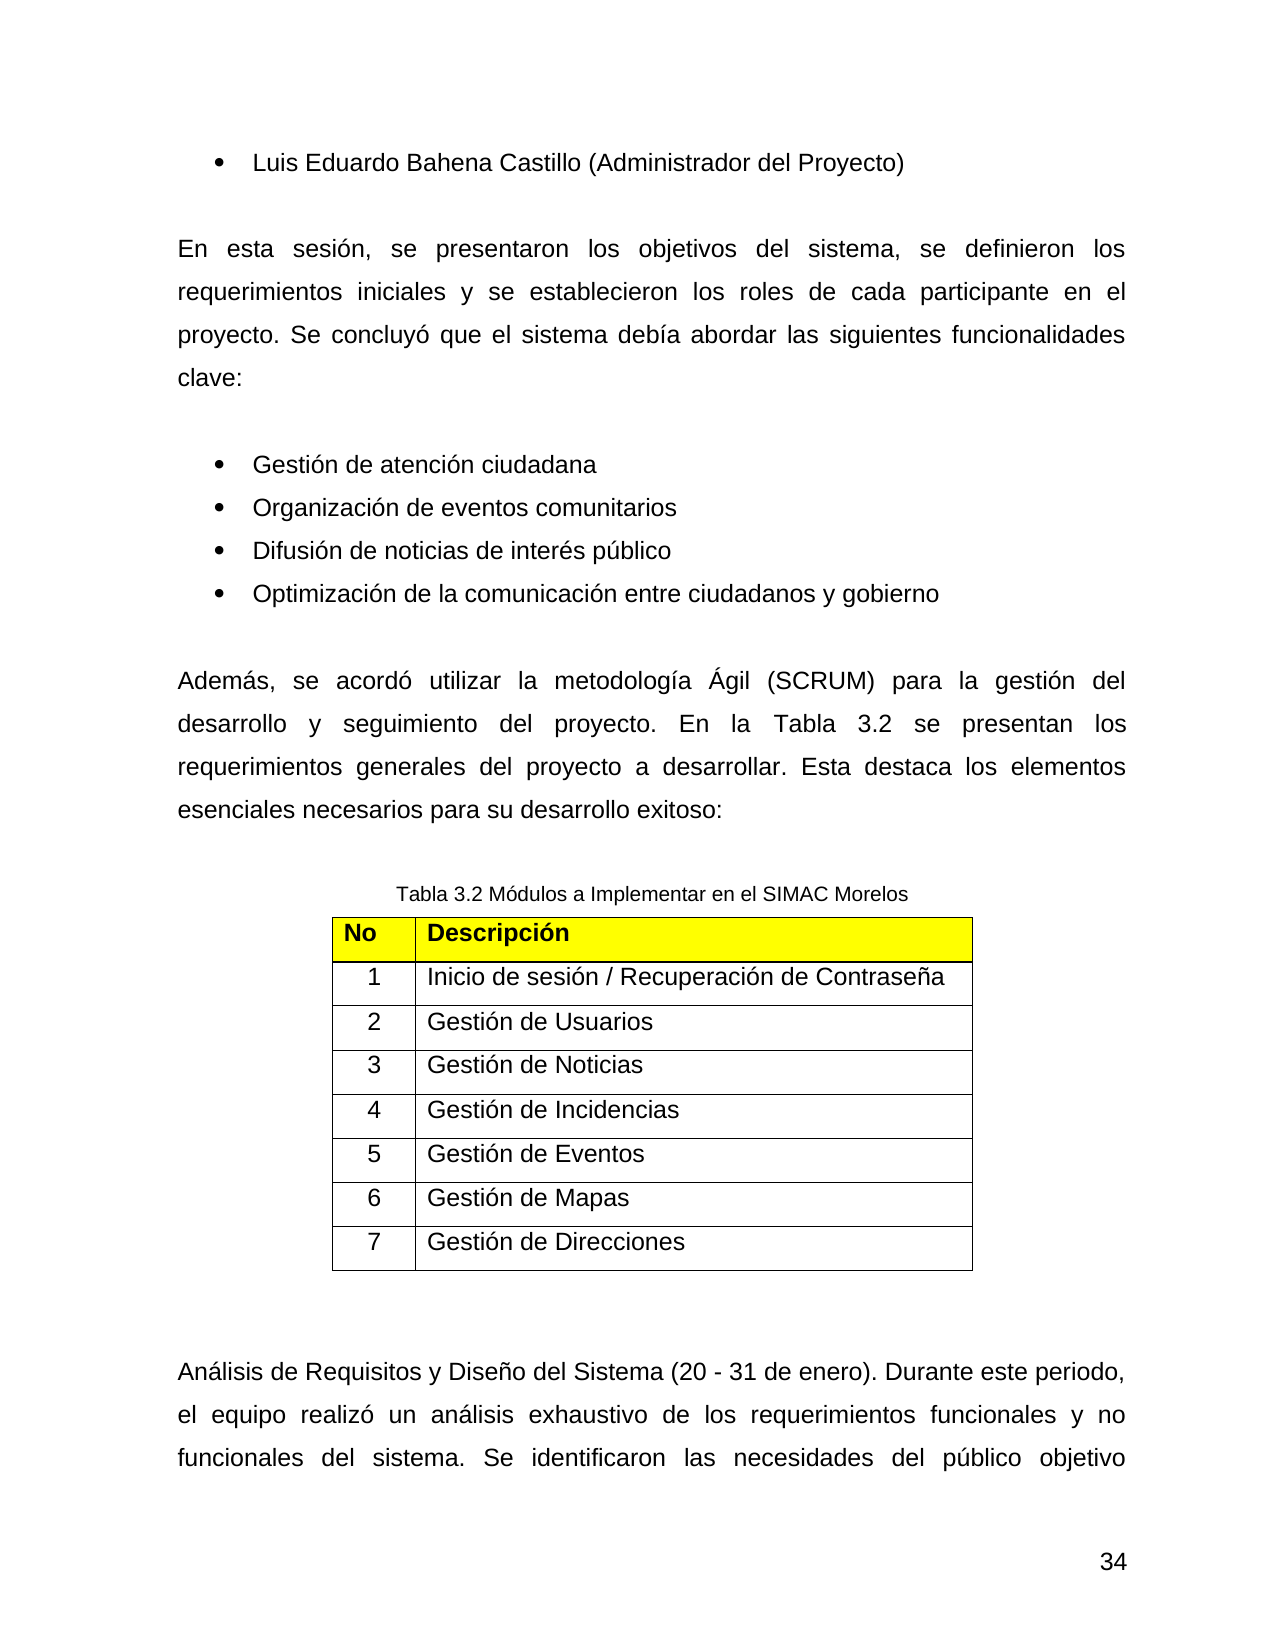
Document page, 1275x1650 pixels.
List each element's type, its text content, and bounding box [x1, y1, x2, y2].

table_cell Inicio de sesión / Recuperación de Contraseña [416, 963, 972, 1005]
table_cell Gestión de Incidencias [416, 1095, 972, 1138]
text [177, 1357, 1127, 1472]
table_cell 2 [333, 1006, 415, 1049]
table_cell Gestión de Mapas [416, 1183, 972, 1226]
table_cell Gestión de Noticias [416, 1051, 972, 1093]
table_cell 1 [333, 963, 415, 1005]
list Difusión de noticias de interés público [215, 536, 1127, 565]
text En esta sesión, se presentaron los objetivos del sistema, se definieron los requerimientos iniciales y se establecieron los roles de cada participante en el proyecto. Se concluyó que el sistema debía abordar las siguientes funcionalidades clave: [177, 234, 1127, 392]
table_cell Gestión de Eventos [416, 1139, 972, 1182]
table_cell 5 [333, 1139, 415, 1182]
text Además, se acordó utilizar la metodología Ágil (SCRUM) para la gestión del desarrollo y seguimiento del proyecto. En la Tabla 3.2 se presentan los requerimientos generales del proyecto a desarrollar. Esta destaca los elementos esenciales necesarios para su desarrollo exitoso: [177, 666, 1127, 824]
table_header No [333, 918, 415, 961]
list Luis Eduardo Bahena Castillo (Administrador del Proyecto) [215, 148, 1127, 177]
table_cell 4 [333, 1095, 415, 1138]
table_header Descripción [416, 918, 972, 961]
list Gestión de atención ciudadana [215, 450, 1127, 478]
list Organización de eventos comunitarios [215, 493, 1127, 522]
table_cell 7 [333, 1227, 415, 1270]
list Optimización de la comunicación entre ciudadanos y gobierno [215, 579, 1127, 608]
table_cell 3 [333, 1051, 415, 1093]
table_cell Gestión de Usuarios [416, 1006, 972, 1049]
table_cell 6 [333, 1183, 415, 1226]
table_cell Gestión de Direcciones [416, 1227, 972, 1270]
